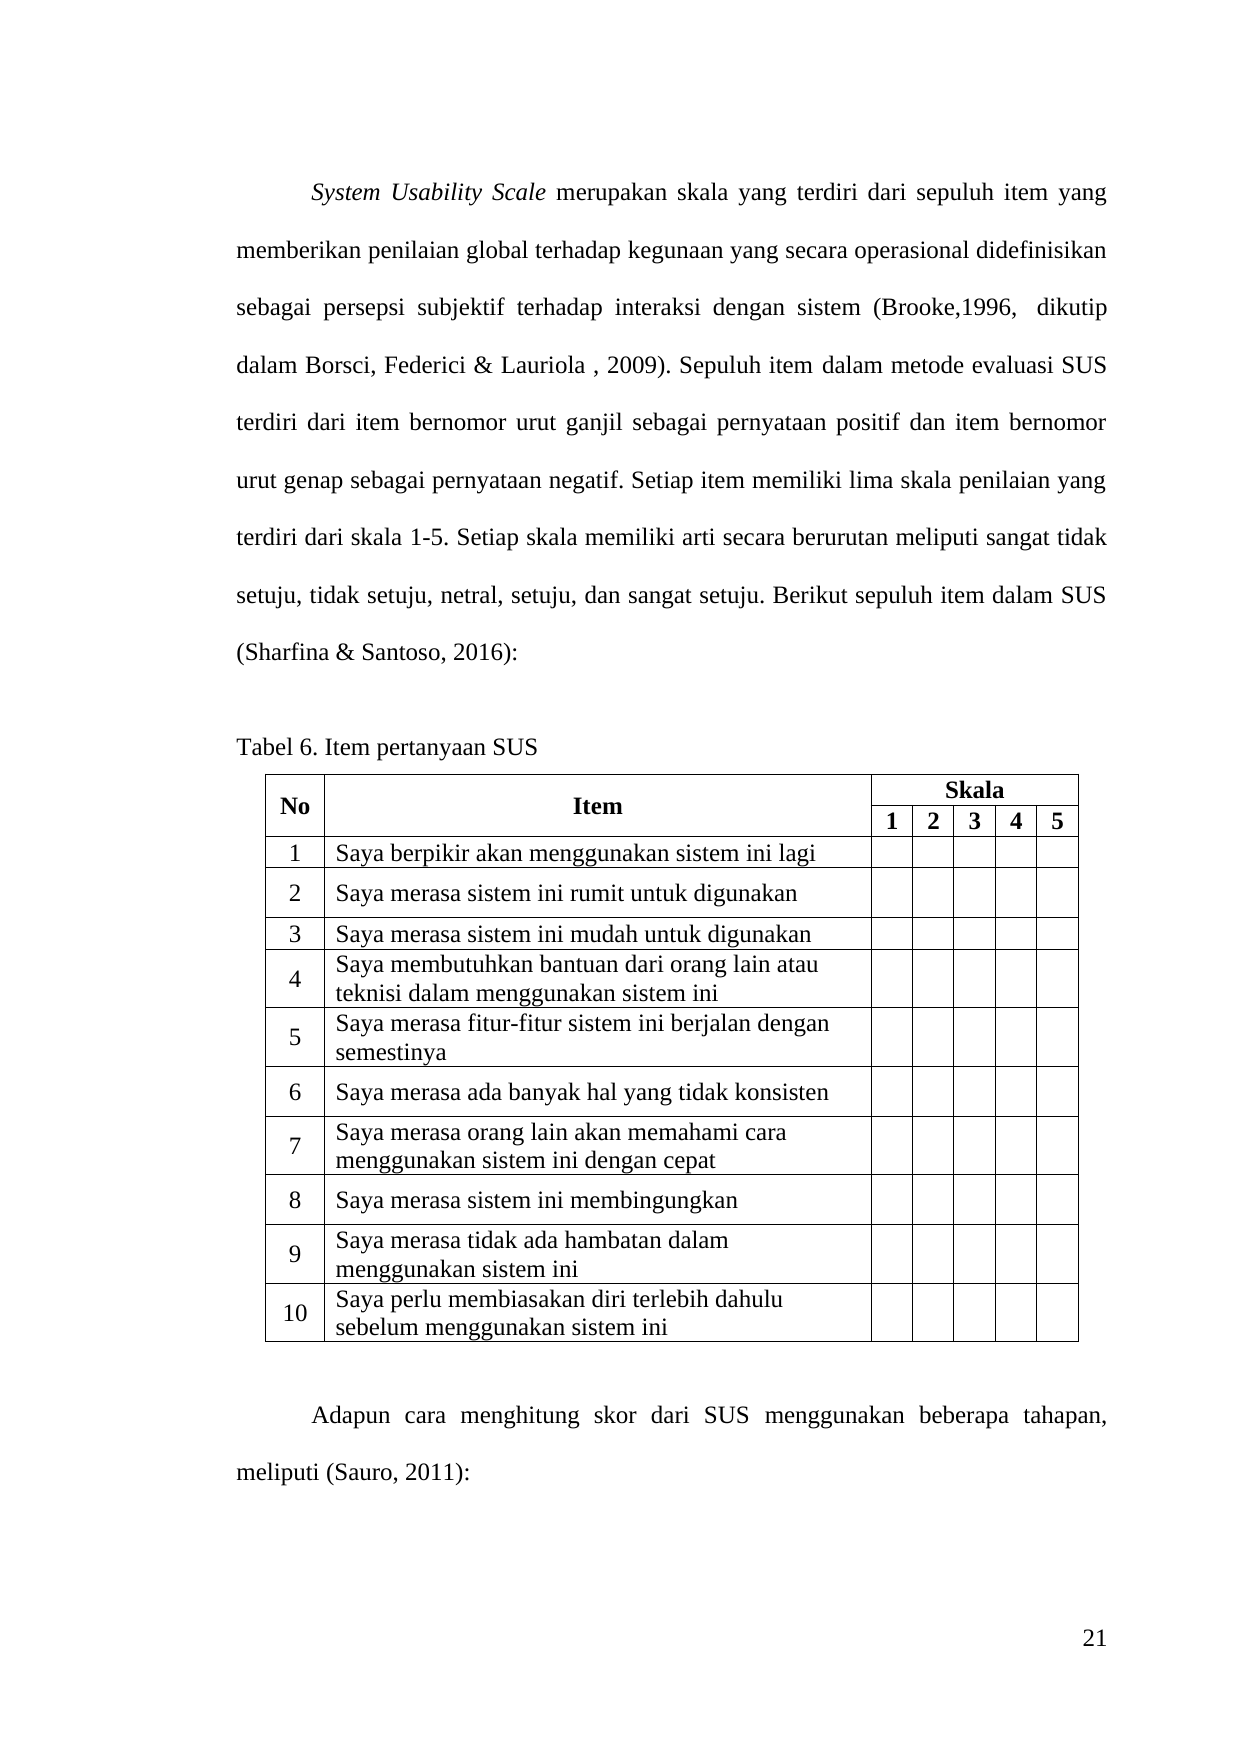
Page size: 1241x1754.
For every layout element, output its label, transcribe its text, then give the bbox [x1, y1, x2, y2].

table_cell Saya merasa sistem ini rumit untuk digunakan [325, 868, 871, 917]
table_cell [1037, 837, 1078, 867]
table_cell [954, 1117, 995, 1174]
table_cell [996, 1008, 1036, 1066]
table_cell [1037, 1008, 1078, 1066]
table_cell [872, 918, 912, 948]
table_cell [954, 1175, 995, 1224]
table_cell Saya merasa orang lain akan memahami cara menggunakan sistem ini dengan cepat [325, 1117, 871, 1174]
table_cell 1 [266, 837, 324, 867]
table_cell [996, 918, 1036, 948]
table_cell 4 [266, 950, 324, 1007]
table_cell [996, 837, 1036, 867]
table_header No [266, 775, 324, 836]
table_cell 9 [266, 1225, 324, 1283]
table_cell [954, 918, 995, 948]
table_cell [872, 1067, 912, 1116]
table_cell [996, 950, 1036, 1007]
table_cell [913, 868, 953, 917]
table_cell Saya perlu membiasakan diri terlebih dahulu sebelum menggunakan sistem ini [325, 1284, 871, 1341]
table_cell [872, 1175, 912, 1224]
table_cell [1037, 1175, 1078, 1224]
table_cell Saya merasa sistem ini mudah untuk digunakan [325, 918, 871, 948]
table_cell [872, 1225, 912, 1283]
table_header Skala [872, 775, 1078, 805]
table_cell [913, 1008, 953, 1066]
table_cell [872, 837, 912, 867]
table_cell [1037, 1117, 1078, 1174]
table_cell [872, 868, 912, 917]
table_cell [913, 950, 953, 1007]
table_cell [996, 1175, 1036, 1224]
table_cell 3 [954, 806, 995, 836]
table_cell [1037, 1067, 1078, 1116]
table_cell [996, 1067, 1036, 1116]
table_cell [954, 950, 995, 1007]
table_cell 5 [266, 1008, 324, 1066]
table_header Item [325, 775, 871, 836]
text Tabel 6. Item pertanyaan SUS [236, 732, 1107, 761]
table_cell 1 [872, 806, 912, 836]
table_cell [872, 1008, 912, 1066]
table_cell [954, 837, 995, 867]
table_cell Saya merasa sistem ini membingungkan [325, 1175, 871, 1224]
table_cell [996, 1225, 1036, 1283]
table_cell 2 [913, 806, 953, 836]
text System Usability Scale merupakan skala yang terdiri dari sepuluh item yang memberikan penilaian global terhadap kegunaan yang secara operasional didefinisikan sebagai persepsi subjektif terhadap interaksi dengan sistem (Brooke,1996, dikutip dalam Borsci, Federici & Lauriola , 2009). Sepuluh item dalam metode evaluasi SUS terdiri dari item bernomor urut ganjil sebagai pernyataan positif dan item bernomor urut genap sebagai pernyataan negatif. Setiap item memiliki lima skala penilaian yang terdiri dari skala 1-5. Setiap skala memiliki arti secara berurutan meliputi sangat tidak setuju, tidak setuju, netral, setuju, dan sangat setuju. Berikut sepuluh item dalam SUS (Sharfina & Santoso, 2016): [236, 177, 1107, 666]
table_cell 6 [266, 1067, 324, 1116]
table_cell [913, 1284, 953, 1341]
table_cell 3 [266, 918, 324, 948]
table_cell 4 [996, 806, 1036, 836]
table_cell [954, 1008, 995, 1066]
table_cell Saya membutuhkan bantuan dari orang lain atau teknisi dalam menggunakan sistem ini [325, 950, 871, 1007]
table_cell Saya berpikir akan menggunakan sistem ini lagi [325, 837, 871, 867]
table_cell [954, 868, 995, 917]
table_cell [913, 1175, 953, 1224]
text Adapun cara menghitung skor dari SUS menggunakan beberapa tahapan, meliputi (Sauro, 2011): [236, 1400, 1107, 1486]
table_cell 5 [1037, 806, 1078, 836]
table_cell [913, 837, 953, 867]
table_cell [1037, 1225, 1078, 1283]
table_cell Saya merasa fitur-fitur sistem ini berjalan dengan semestinya [325, 1008, 871, 1066]
table_cell 7 [266, 1117, 324, 1174]
table_cell [1037, 918, 1078, 948]
table_cell [913, 1225, 953, 1283]
table_cell [913, 1067, 953, 1116]
table_cell [913, 918, 953, 948]
table_cell [913, 1117, 953, 1174]
table_cell 10 [266, 1284, 324, 1341]
table_cell 8 [266, 1175, 324, 1224]
table_cell [996, 868, 1036, 917]
table_cell [872, 1284, 912, 1341]
table_cell [954, 1284, 995, 1341]
table_cell [996, 1117, 1036, 1174]
table_cell Saya merasa ada banyak hal yang tidak konsisten [325, 1067, 871, 1116]
table_cell [872, 1117, 912, 1174]
table_cell [1037, 950, 1078, 1007]
table_cell 2 [266, 868, 324, 917]
table_cell [954, 1225, 995, 1283]
table_cell [872, 950, 912, 1007]
table_cell [1037, 868, 1078, 917]
table_cell [996, 1284, 1036, 1341]
table_cell [1037, 1284, 1078, 1341]
table_cell [954, 1067, 995, 1116]
table_cell Saya merasa tidak ada hambatan dalam menggunakan sistem ini [325, 1225, 871, 1283]
